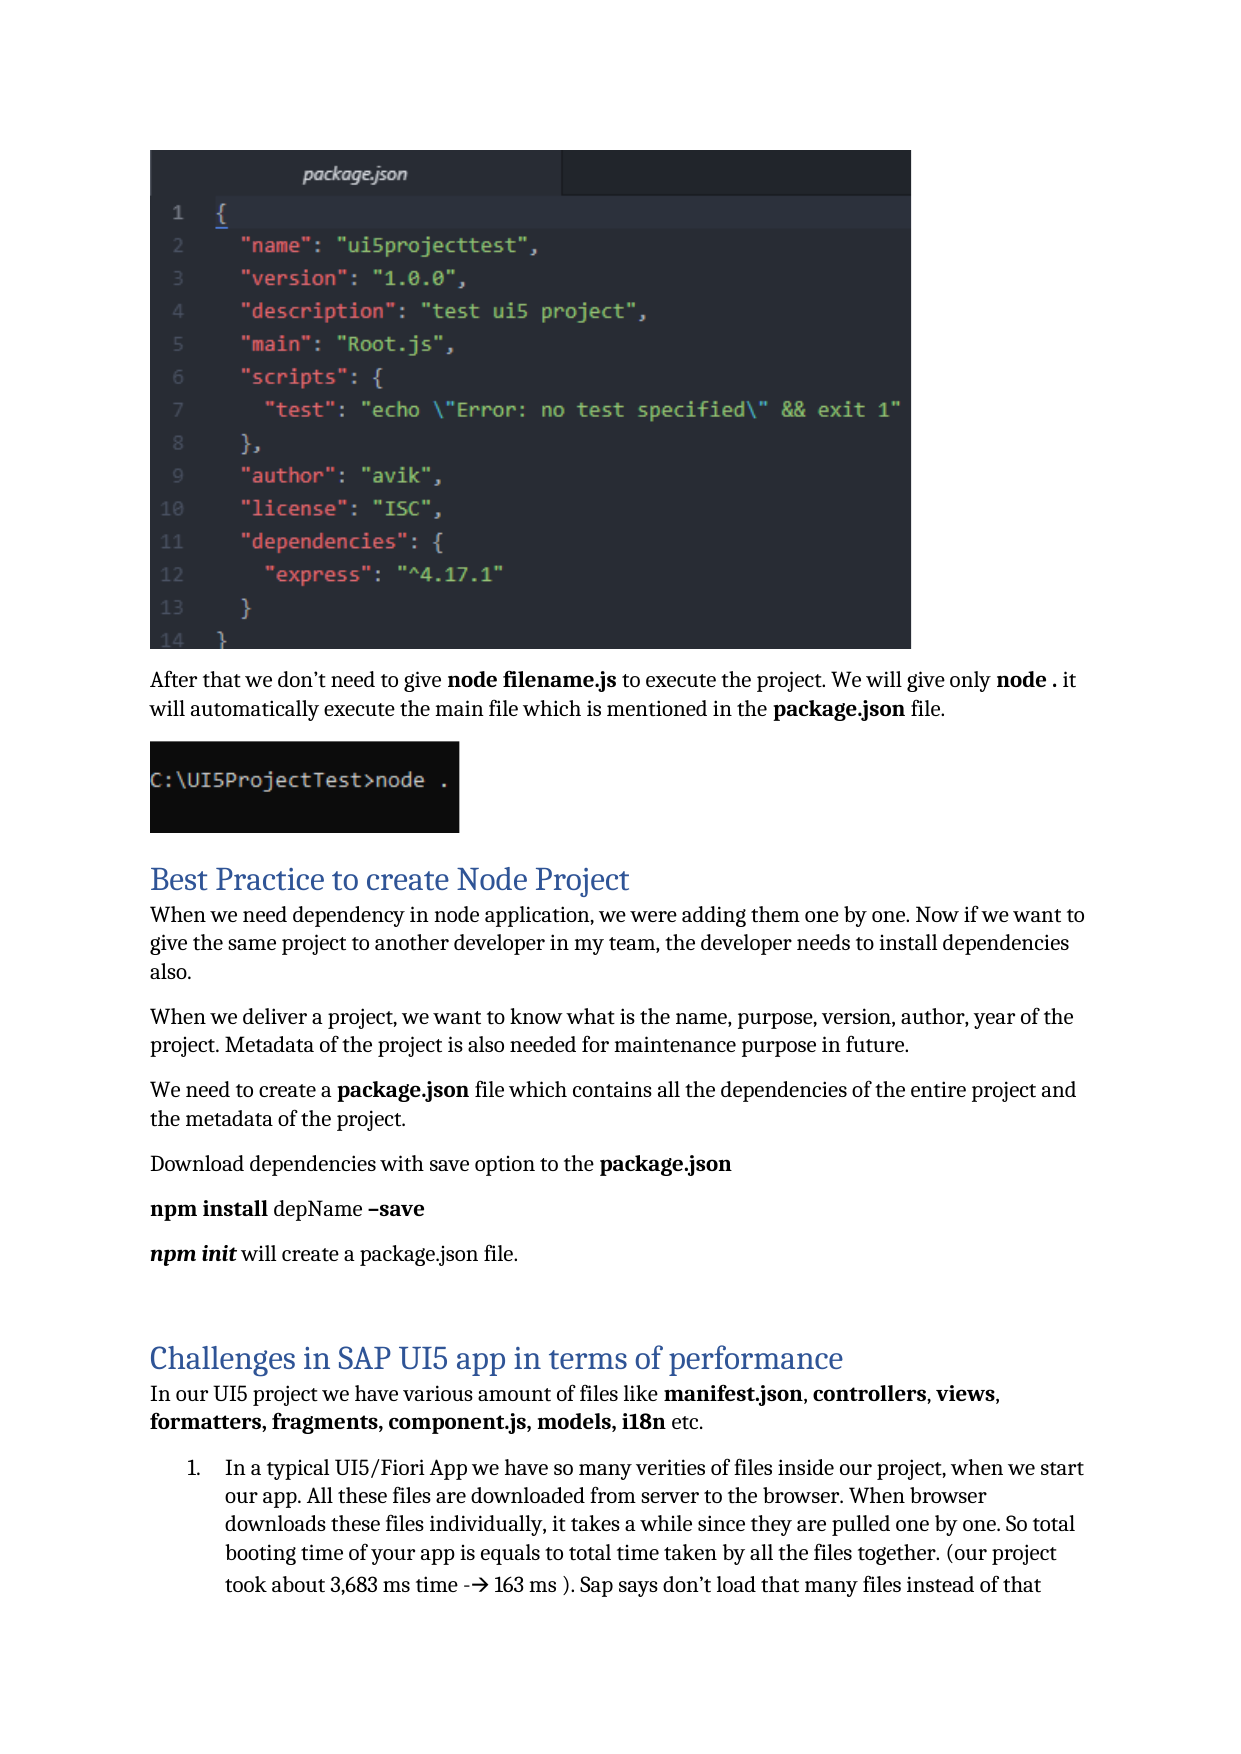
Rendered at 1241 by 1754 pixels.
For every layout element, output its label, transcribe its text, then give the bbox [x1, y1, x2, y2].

picture [150, 150, 912, 649]
picture [150, 740, 460, 833]
text npm install depName –save [150, 1196, 1090, 1222]
text We need to create a package.json file which contains all the dependencies of the entire project and the metadata of the project. [150, 1077, 1090, 1132]
subtitle Best Practice to create Node Project [150, 860, 1090, 898]
text npm init will create a package.json file. [150, 1241, 1090, 1267]
subtitle Challenges in SAP UI5 app in terms of performance [150, 1339, 1090, 1378]
text Download dependencies with save option to the package.json [150, 1151, 1090, 1177]
text When we need dependency in node application, we were adding them one by one. Now if we want to give the same project to another developer in my team, the developer needs to install dependencies also. [150, 902, 1090, 985]
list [187, 1454, 1090, 1600]
text In our UI5 project we have various amount of files like manifest.json, controllers, views, formatters, fragments, component.js, models, i18n etc. [150, 1381, 1090, 1436]
text When we deliver a project, we want to know what is the name, purpose, version, author, year of the project. Metadata of the project is also needed for maintenance purpose in future. [150, 1003, 1090, 1058]
text After that we don’t need to give node filename.js to execute the project. We will give only node . it will automatically execute the main file which is mentioned in the package.json file. [150, 667, 1090, 722]
